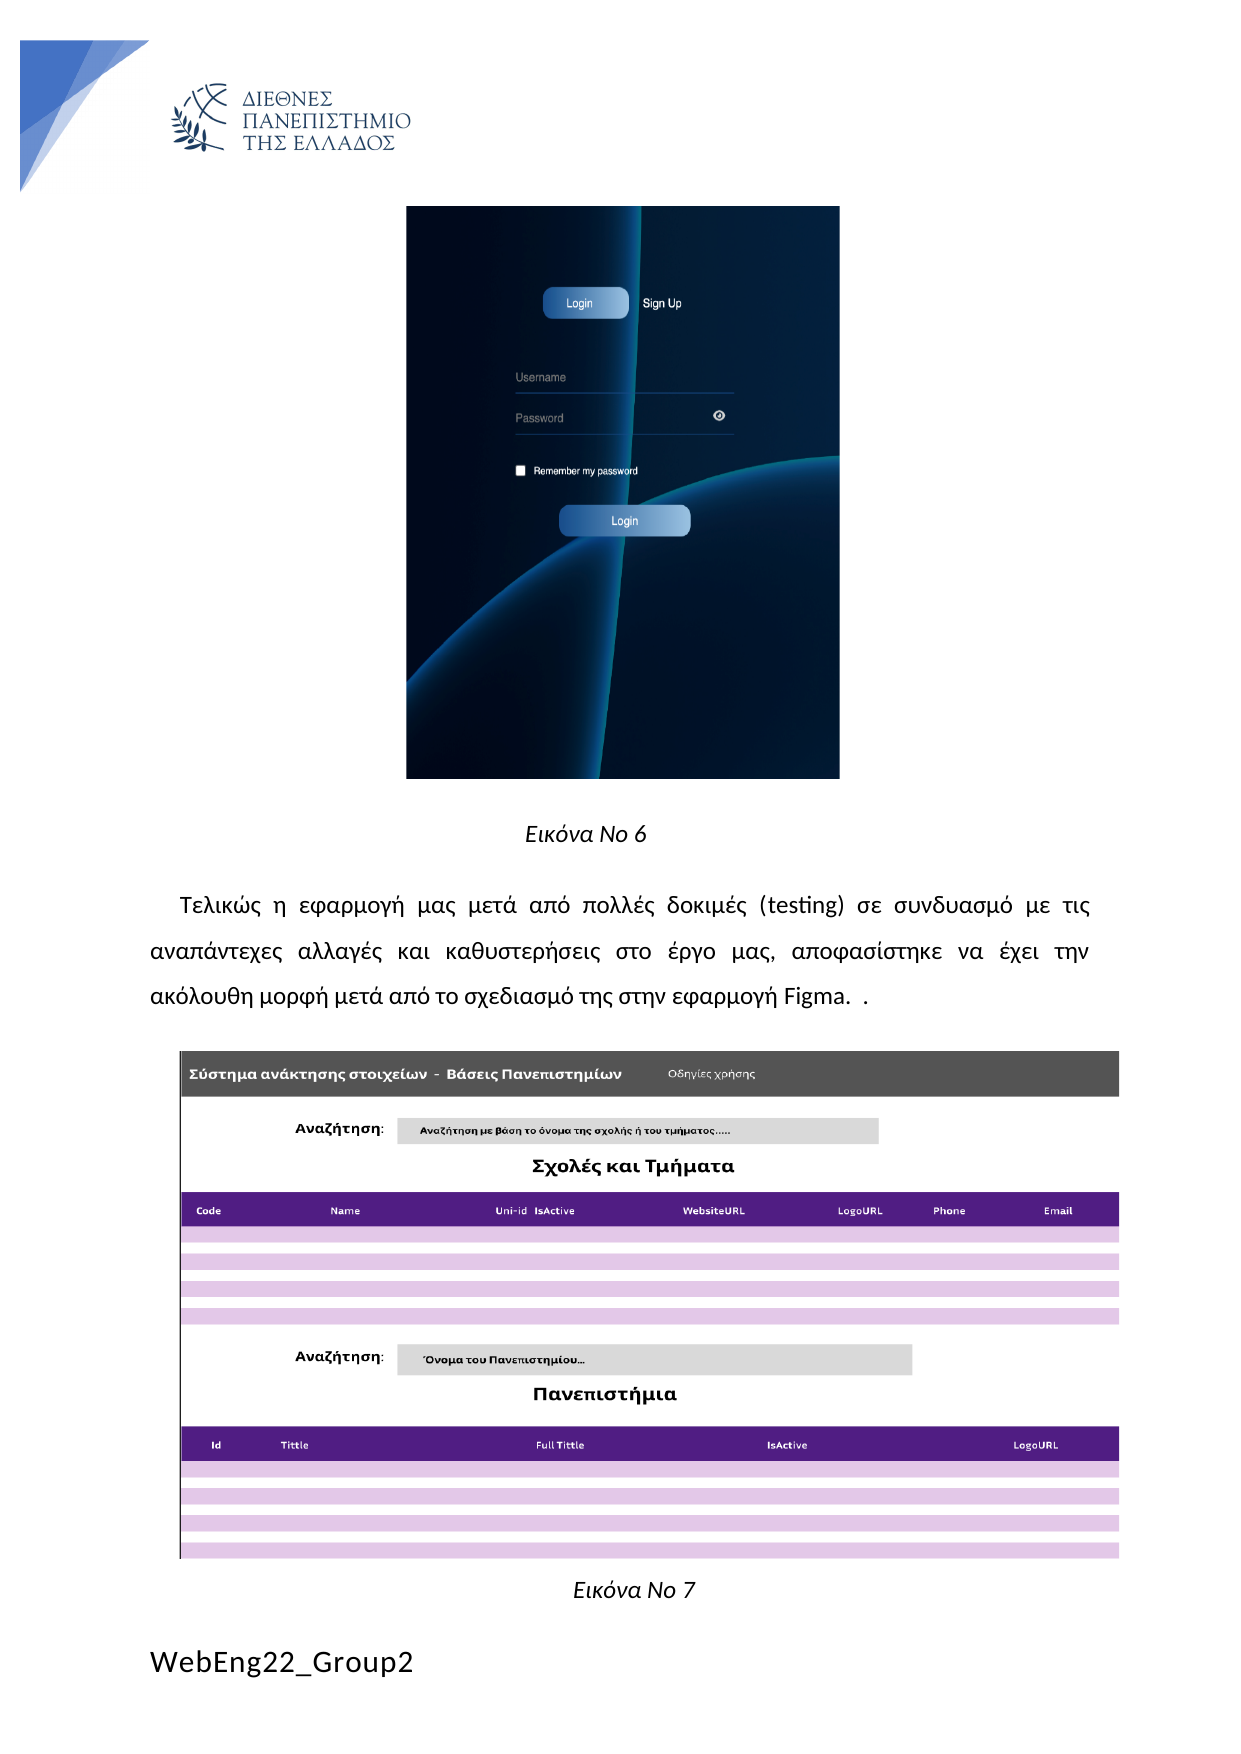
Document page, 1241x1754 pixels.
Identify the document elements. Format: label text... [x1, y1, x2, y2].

text Τελικώς η εφαρμογή μας μετά από πολλές δοκιμές (testing) σε συνδυασμό με τις αναπάντεχες αλλαγές και καθυστερήσεις στο έργο μας, αποφασίστηκε να έχει την ακόλουθη μορφή μετά από το σχεδιασμό της στην εφαρμογή Figma. . [150, 889, 1090, 1011]
text Εικόνα Νο 6 [76, 818, 1096, 849]
text Εικόνα Νο 7 [150, 1574, 1090, 1605]
picture [179, 1051, 1120, 1559]
picture [20, 40, 432, 194]
picture [406, 206, 840, 779]
